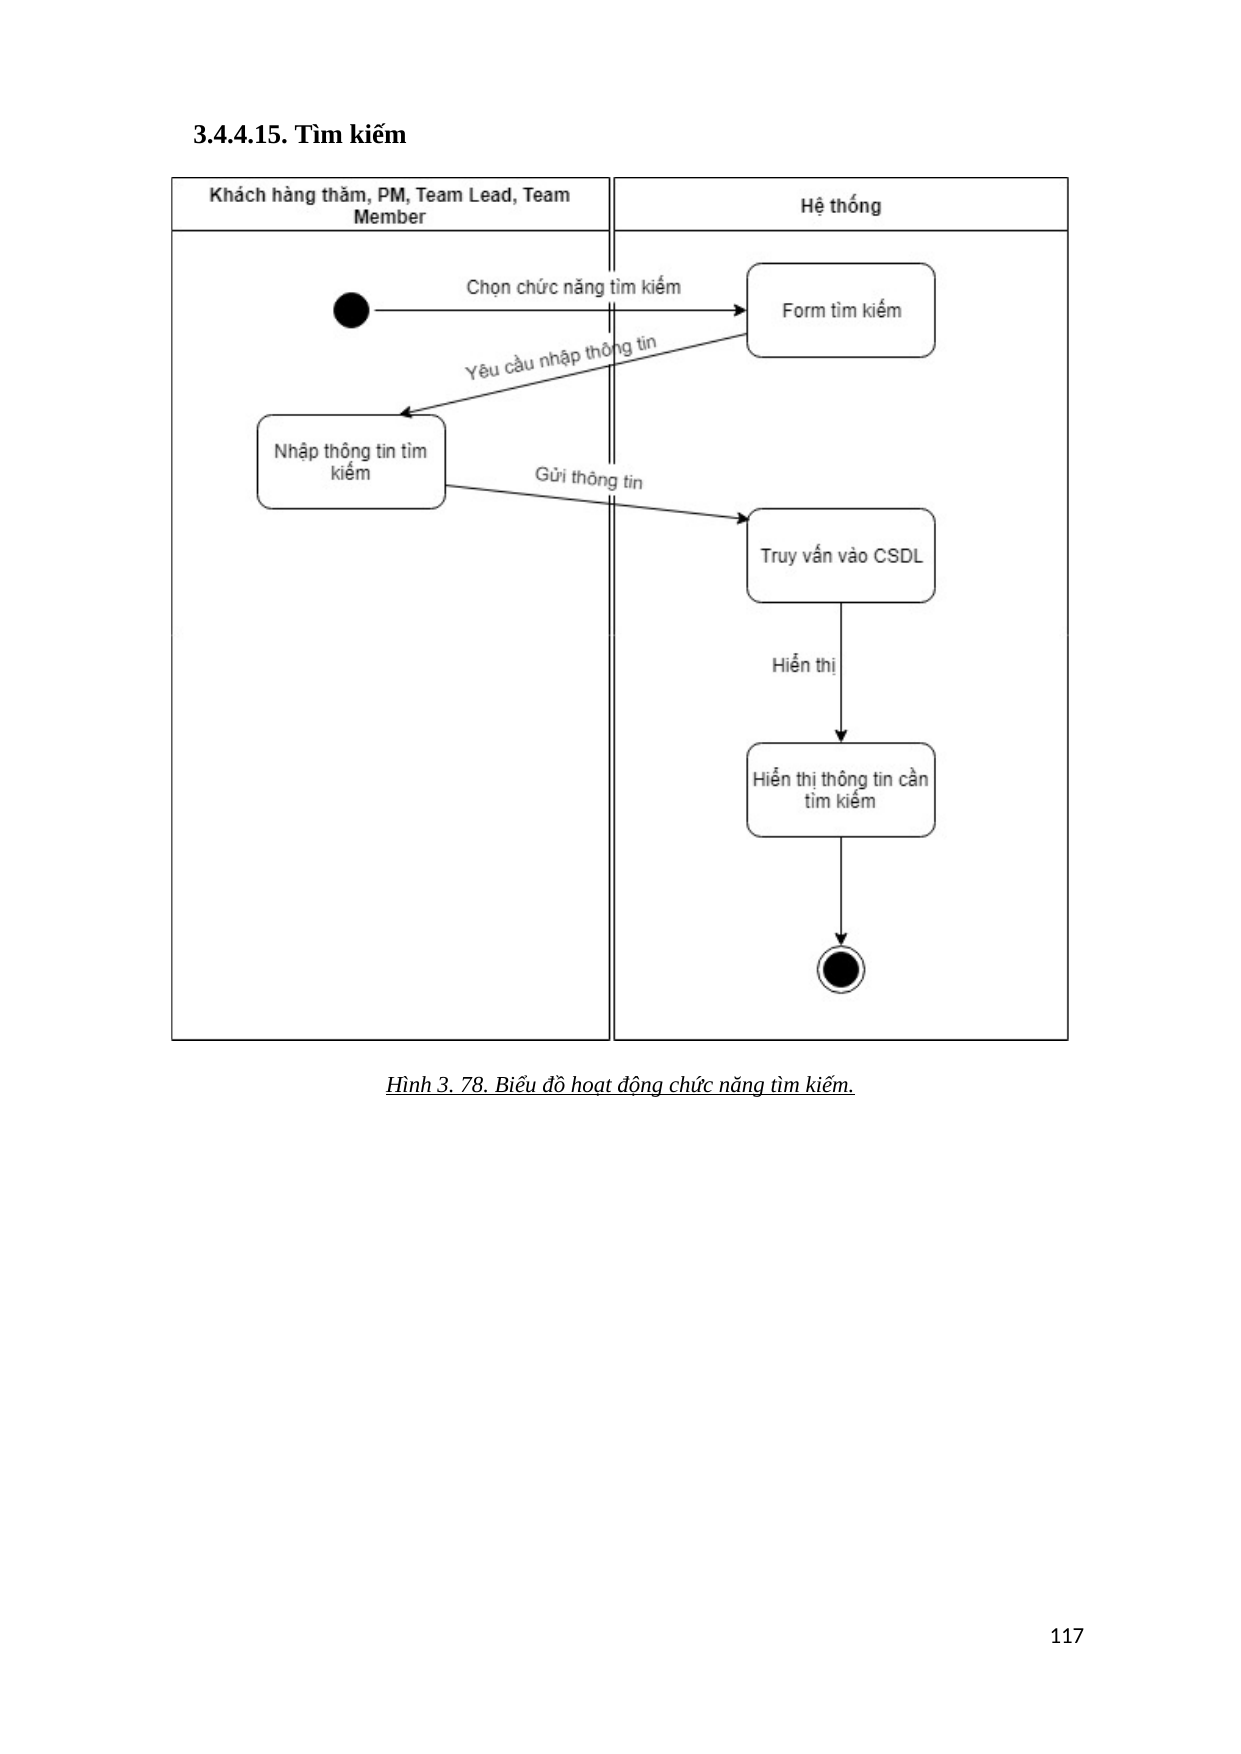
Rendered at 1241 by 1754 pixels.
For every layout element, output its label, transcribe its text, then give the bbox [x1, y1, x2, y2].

picture [171, 177, 1069, 1041]
subtitle 3.4.4.15. Tìm kiếm [118, 118, 1122, 149]
